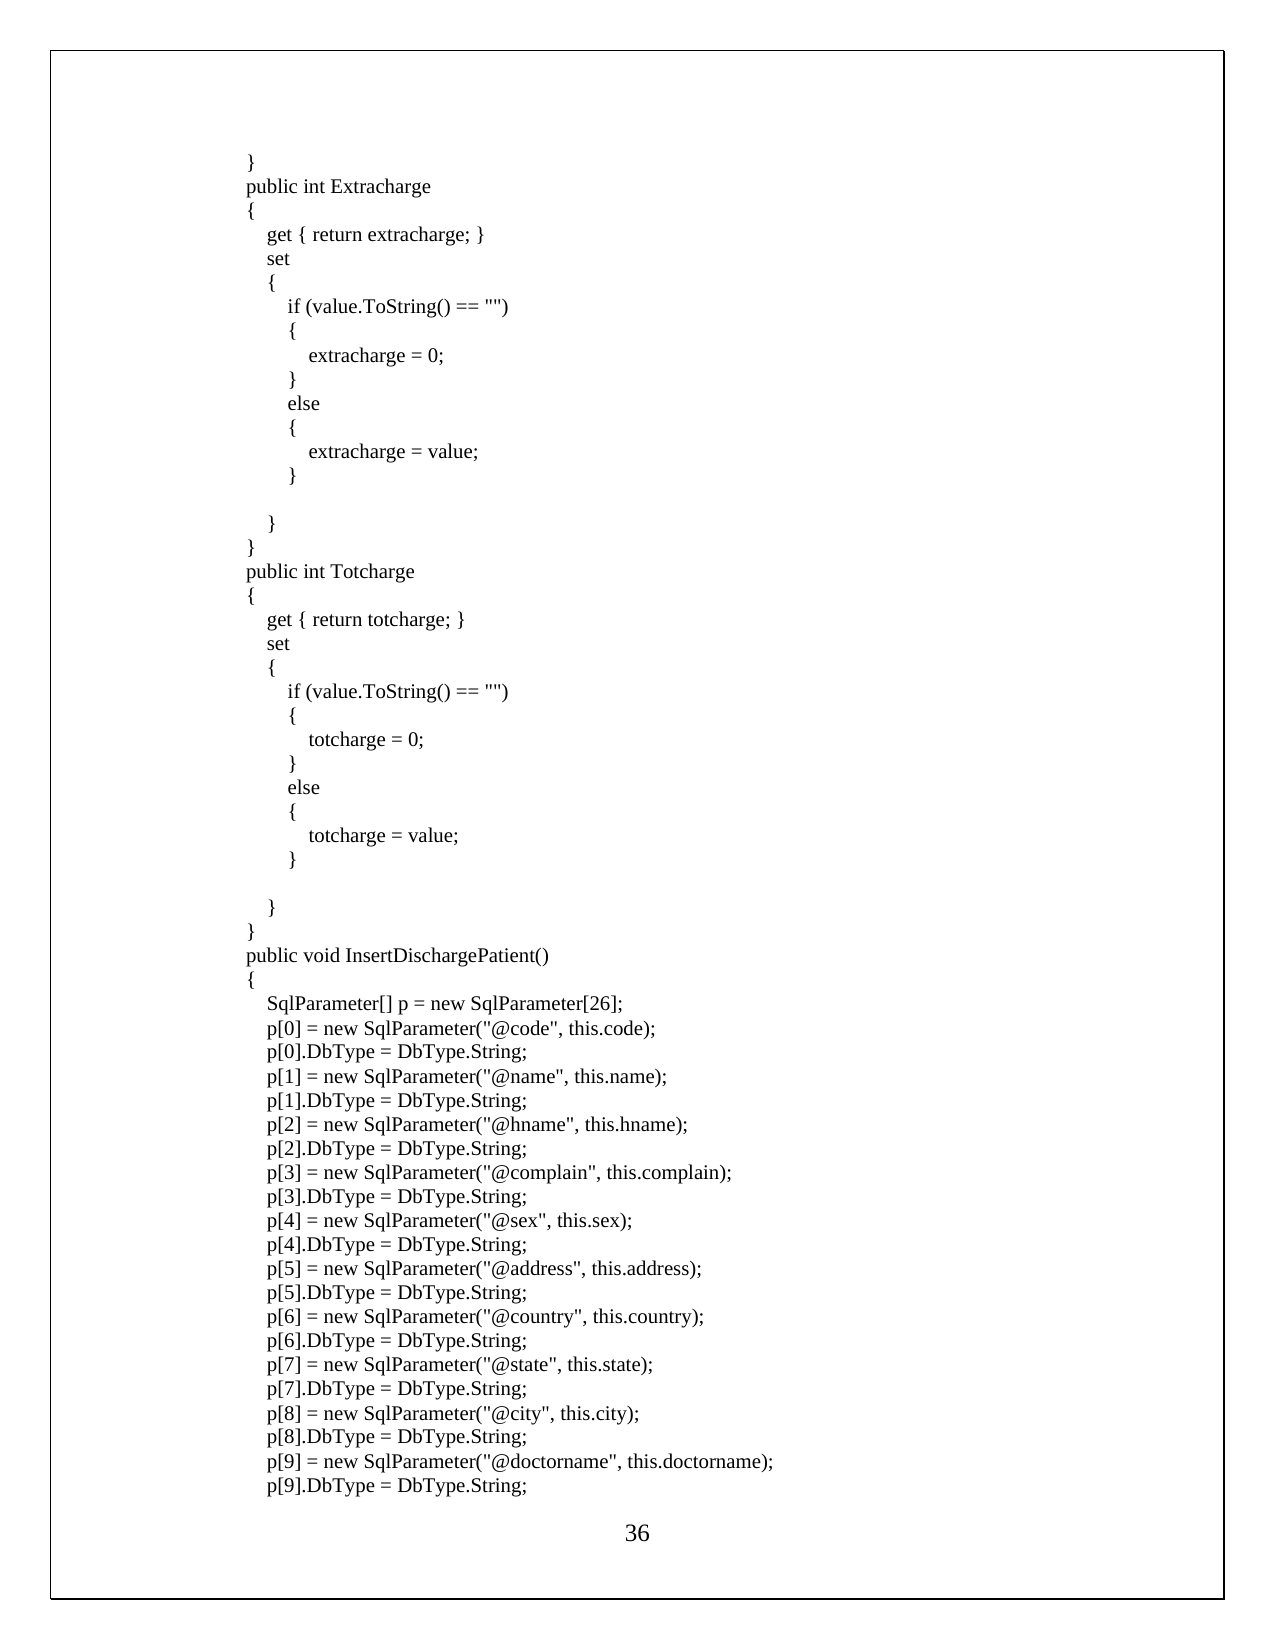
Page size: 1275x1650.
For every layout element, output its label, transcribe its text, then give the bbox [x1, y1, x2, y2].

text get { return totcharge; } [225, 607, 1124, 631]
text p[4].DbType = DbType.String; [225, 1232, 1124, 1256]
text { [225, 198, 1124, 222]
text p[0].DbType = DbType.String; [225, 1039, 1124, 1063]
text p[5] = new SqlParameter("@address", this.address); [225, 1256, 1124, 1280]
text p[1].DbType = DbType.String; [225, 1088, 1124, 1112]
text } [225, 847, 1124, 871]
text p[8].DbType = DbType.String; [225, 1424, 1124, 1448]
text } [225, 534, 1124, 559]
text p[2].DbType = DbType.String; [225, 1136, 1124, 1160]
text get { return extracharge; } [225, 222, 1124, 246]
text p[2] = new SqlParameter("@hname", this.hname); [225, 1112, 1124, 1136]
text else [225, 391, 1124, 415]
text { [225, 415, 1124, 439]
text if (value.ToString() == "") [225, 294, 1124, 318]
text p[9] = new SqlParameter("@doctorname", this.doctorname); [225, 1448, 1124, 1473]
text set [225, 246, 1124, 270]
text { [225, 703, 1124, 727]
text p[9].DbType = DbType.String; [225, 1473, 1124, 1497]
text { [225, 583, 1124, 607]
text p[6] = new SqlParameter("@country", this.country); [225, 1304, 1124, 1328]
text public int Totcharge [225, 559, 1124, 583]
text { [225, 270, 1124, 294]
text extracharge = 0; [225, 342, 1124, 367]
text } [225, 511, 1124, 534]
text p[3].DbType = DbType.String; [225, 1184, 1124, 1208]
text { [225, 318, 1124, 342]
text } [225, 919, 1124, 943]
text { [225, 967, 1124, 991]
text totcharge = 0; [225, 727, 1124, 751]
text } [225, 150, 1124, 174]
text extracharge = value; [225, 439, 1124, 463]
text if (value.ToString() == "") [225, 679, 1124, 703]
text totcharge = value; [225, 823, 1124, 847]
text p[5].DbType = DbType.String; [225, 1280, 1124, 1304]
text public int Extracharge [225, 174, 1124, 198]
text p[7].DbType = DbType.String; [225, 1376, 1124, 1400]
text p[7] = new SqlParameter("@state", this.state); [225, 1352, 1124, 1376]
text } [225, 895, 1124, 919]
text p[6].DbType = DbType.String; [225, 1328, 1124, 1352]
text p[0] = new SqlParameter("@code", this.code); [225, 1015, 1124, 1039]
text p[3] = new SqlParameter("@complain", this.complain); [225, 1160, 1124, 1184]
text } [225, 463, 1124, 487]
text p[4] = new SqlParameter("@sex", this.sex); [225, 1208, 1124, 1232]
text set [225, 631, 1124, 655]
text { [225, 655, 1124, 679]
text p[1] = new SqlParameter("@name", this.name); [225, 1063, 1124, 1088]
text public void InsertDischargePatient() [225, 943, 1124, 967]
text else [225, 775, 1124, 799]
text } [225, 367, 1124, 391]
text } [225, 751, 1124, 775]
text SqlParameter[] p = new SqlParameter[26]; [225, 991, 1124, 1015]
text p[8] = new SqlParameter("@city", this.city); [225, 1400, 1124, 1424]
text { [225, 799, 1124, 823]
